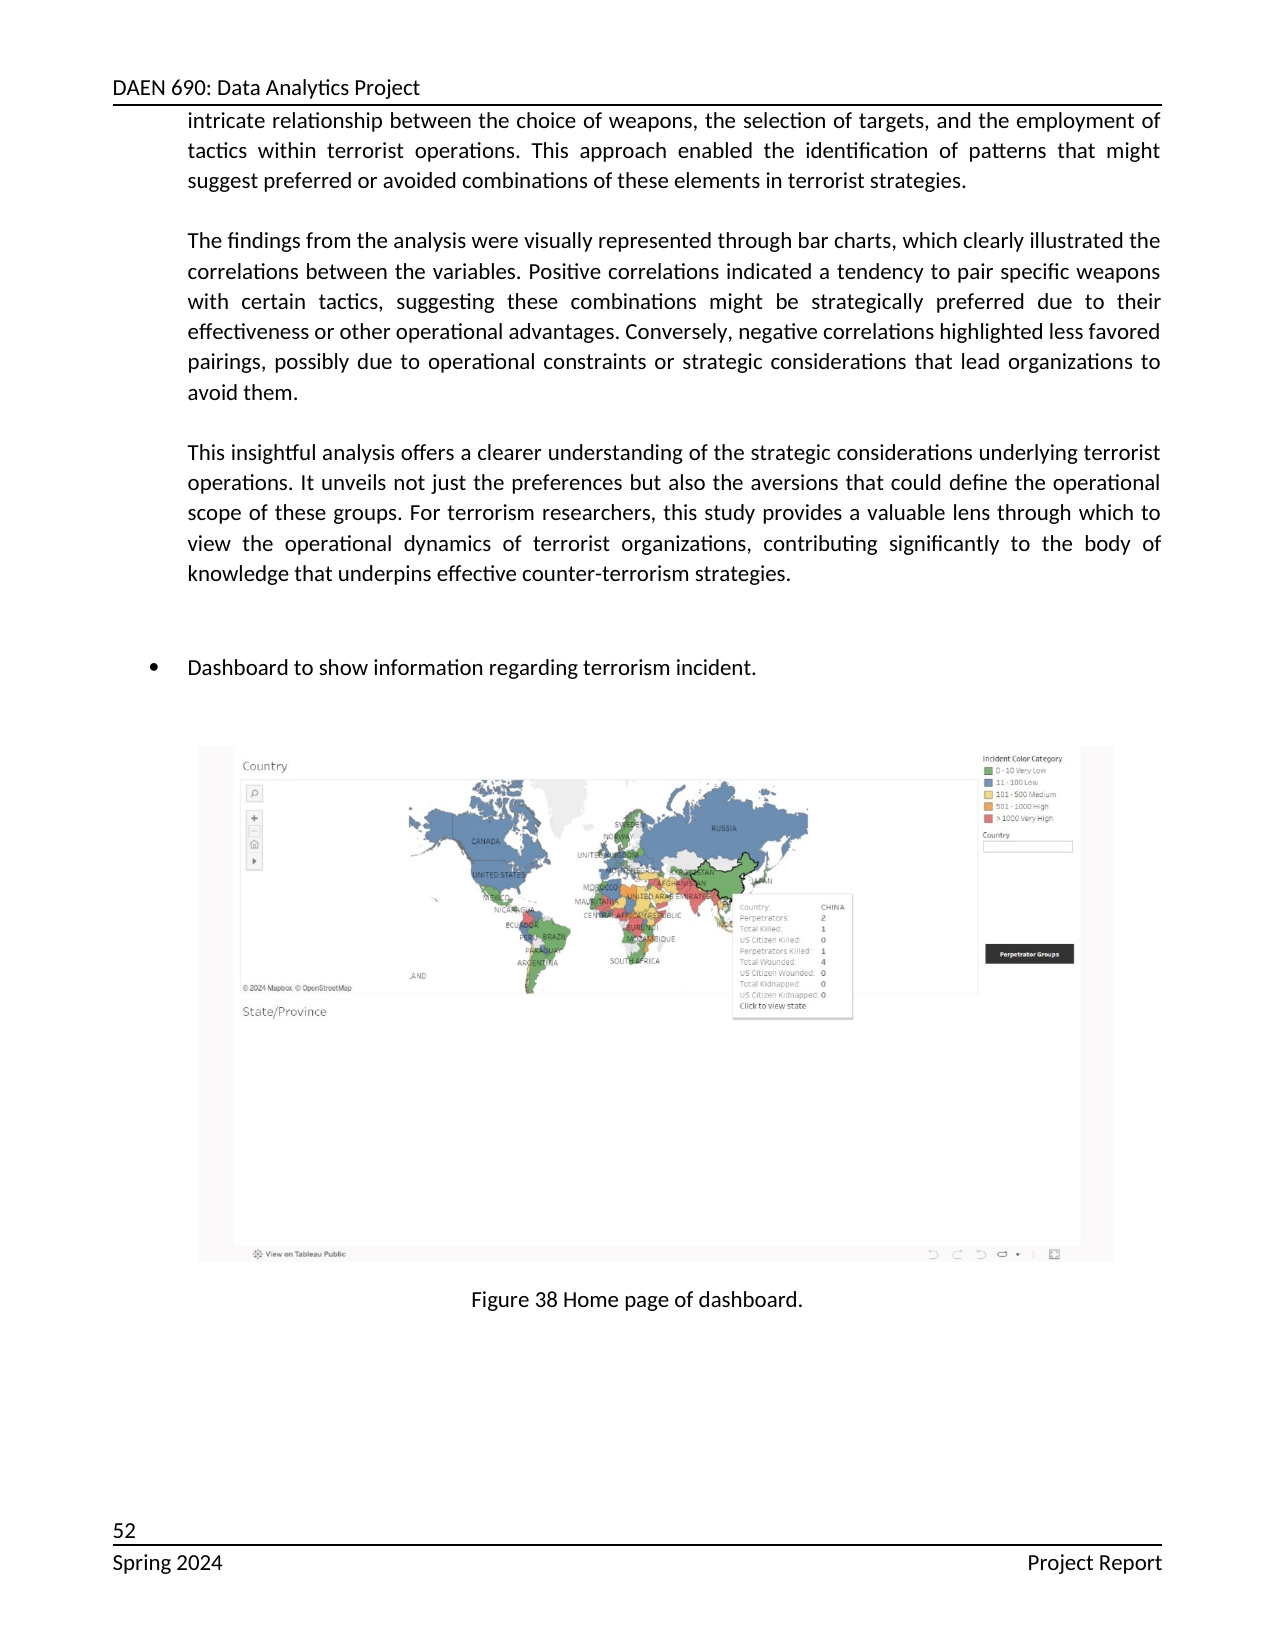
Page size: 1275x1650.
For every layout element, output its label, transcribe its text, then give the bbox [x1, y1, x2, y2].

list This insightful analysis offers a clearer understanding of the strategic considerations underlying terrorist operations. It unveils not just the preferences but also the aversions that could define the operational scope of these groups. For terrorism researchers, this study provides a valuable lens through which to view the operational dynamics of terrorist organizations, contributing significantly to the body of knowledge that underpins effective counter-terrorism strategies. [187, 438, 1162, 587]
picture [198, 746, 1115, 1262]
text Figure 38 Home page of dashboard. [112, 1285, 1162, 1313]
list The findings from the analysis were visually represented through bar charts, which clearly illustrated the correlations between the variables. Positive correlations indicated a tendency to pair specific weapons with certain tactics, suggesting these combinations might be strategically preferred due to their effectiveness or other operational advantages. Conversely, negative correlations highlighted less favored pairings, possibly due to operational constraints or strategic considerations that lead organizations to avoid them. [187, 227, 1162, 406]
list Dashboard to show information regarding terrorism incident. [150, 653, 1162, 681]
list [187, 106, 1162, 194]
